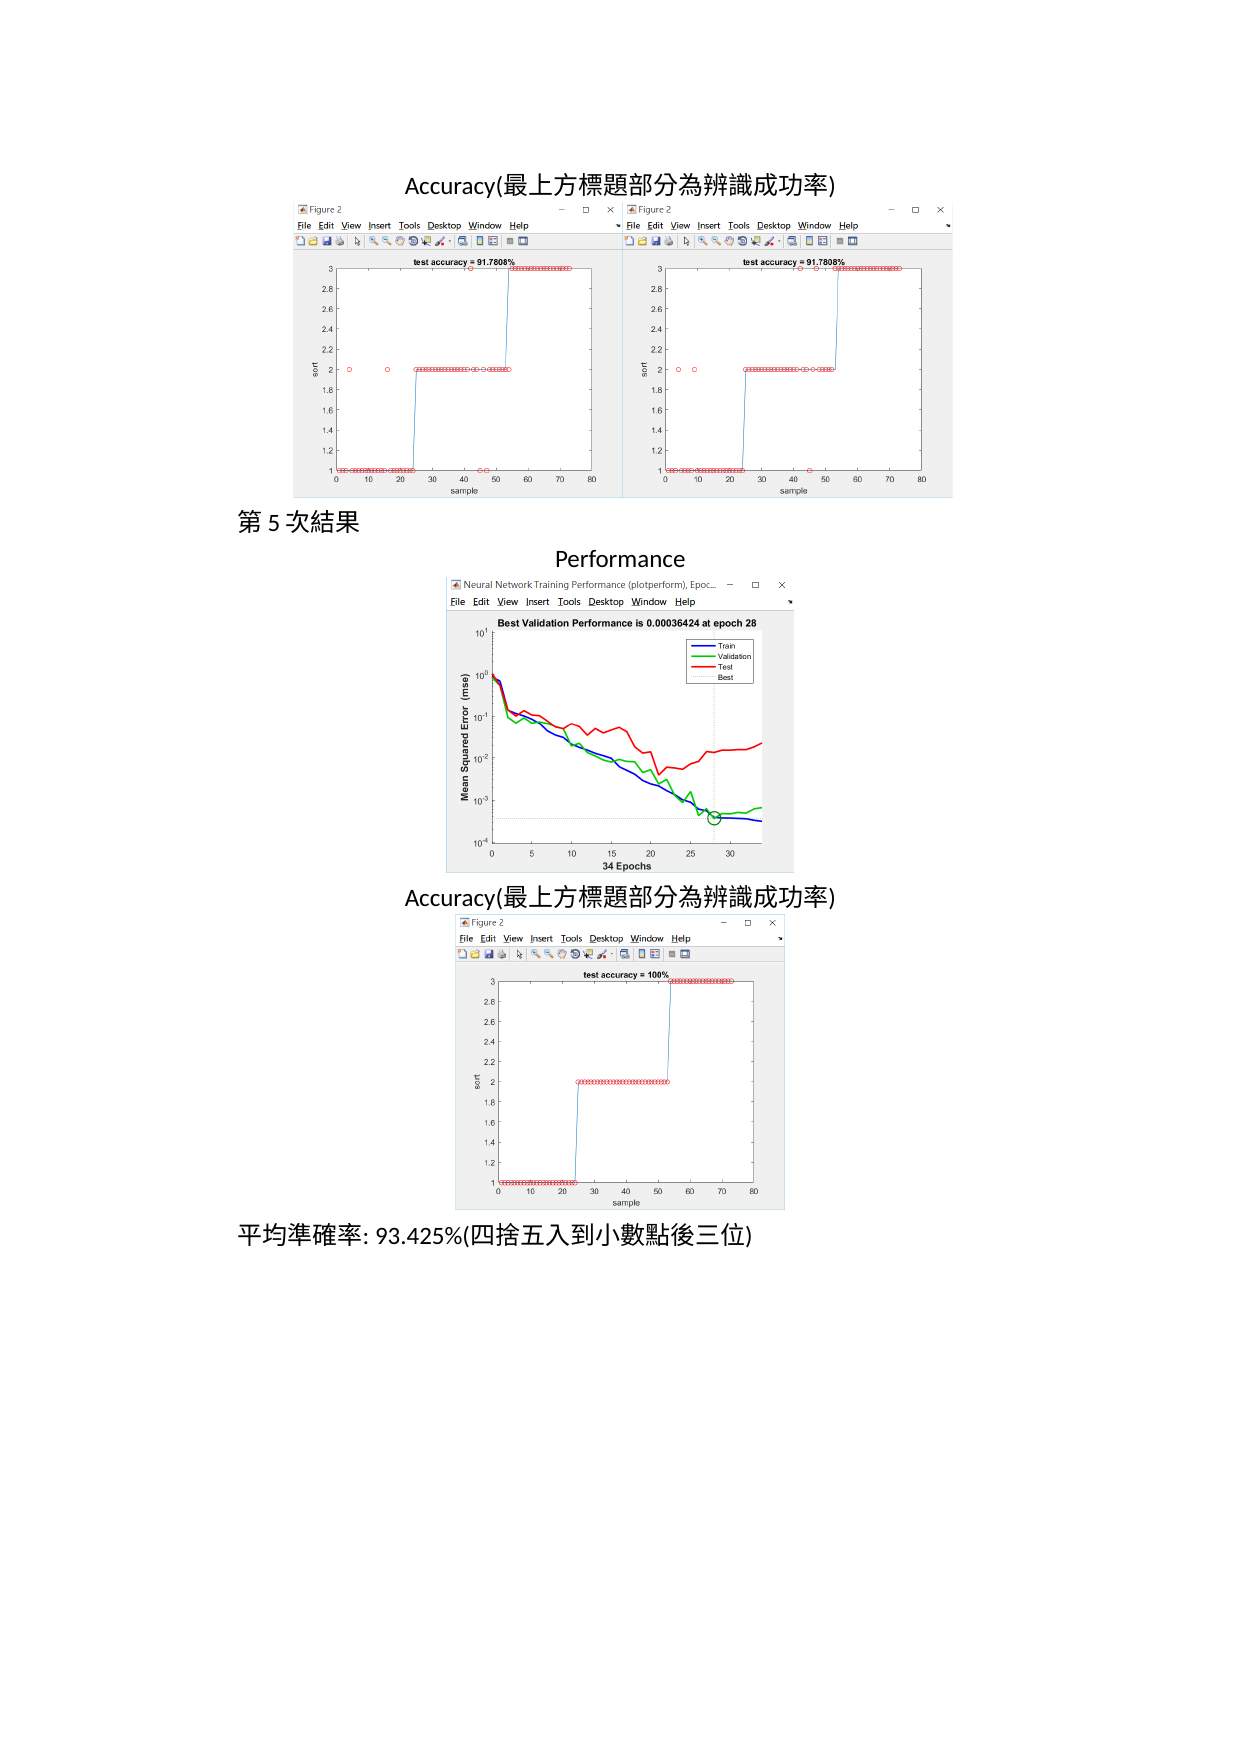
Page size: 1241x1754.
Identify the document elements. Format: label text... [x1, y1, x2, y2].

text Accuracy(最上方標題部分為辨識成功率) [187, 164, 1053, 202]
picture [293, 202, 953, 498]
list 第5次結果 [237, 502, 1053, 539]
list 平均準確率: 93.425%(四捨五入到小數點後三位) [237, 1214, 1053, 1252]
text Performance [187, 539, 1053, 577]
picture [455, 914, 785, 1210]
text Accuracy(最上方標題部分為辨識成功率) [187, 877, 1053, 914]
picture [446, 577, 794, 873]
